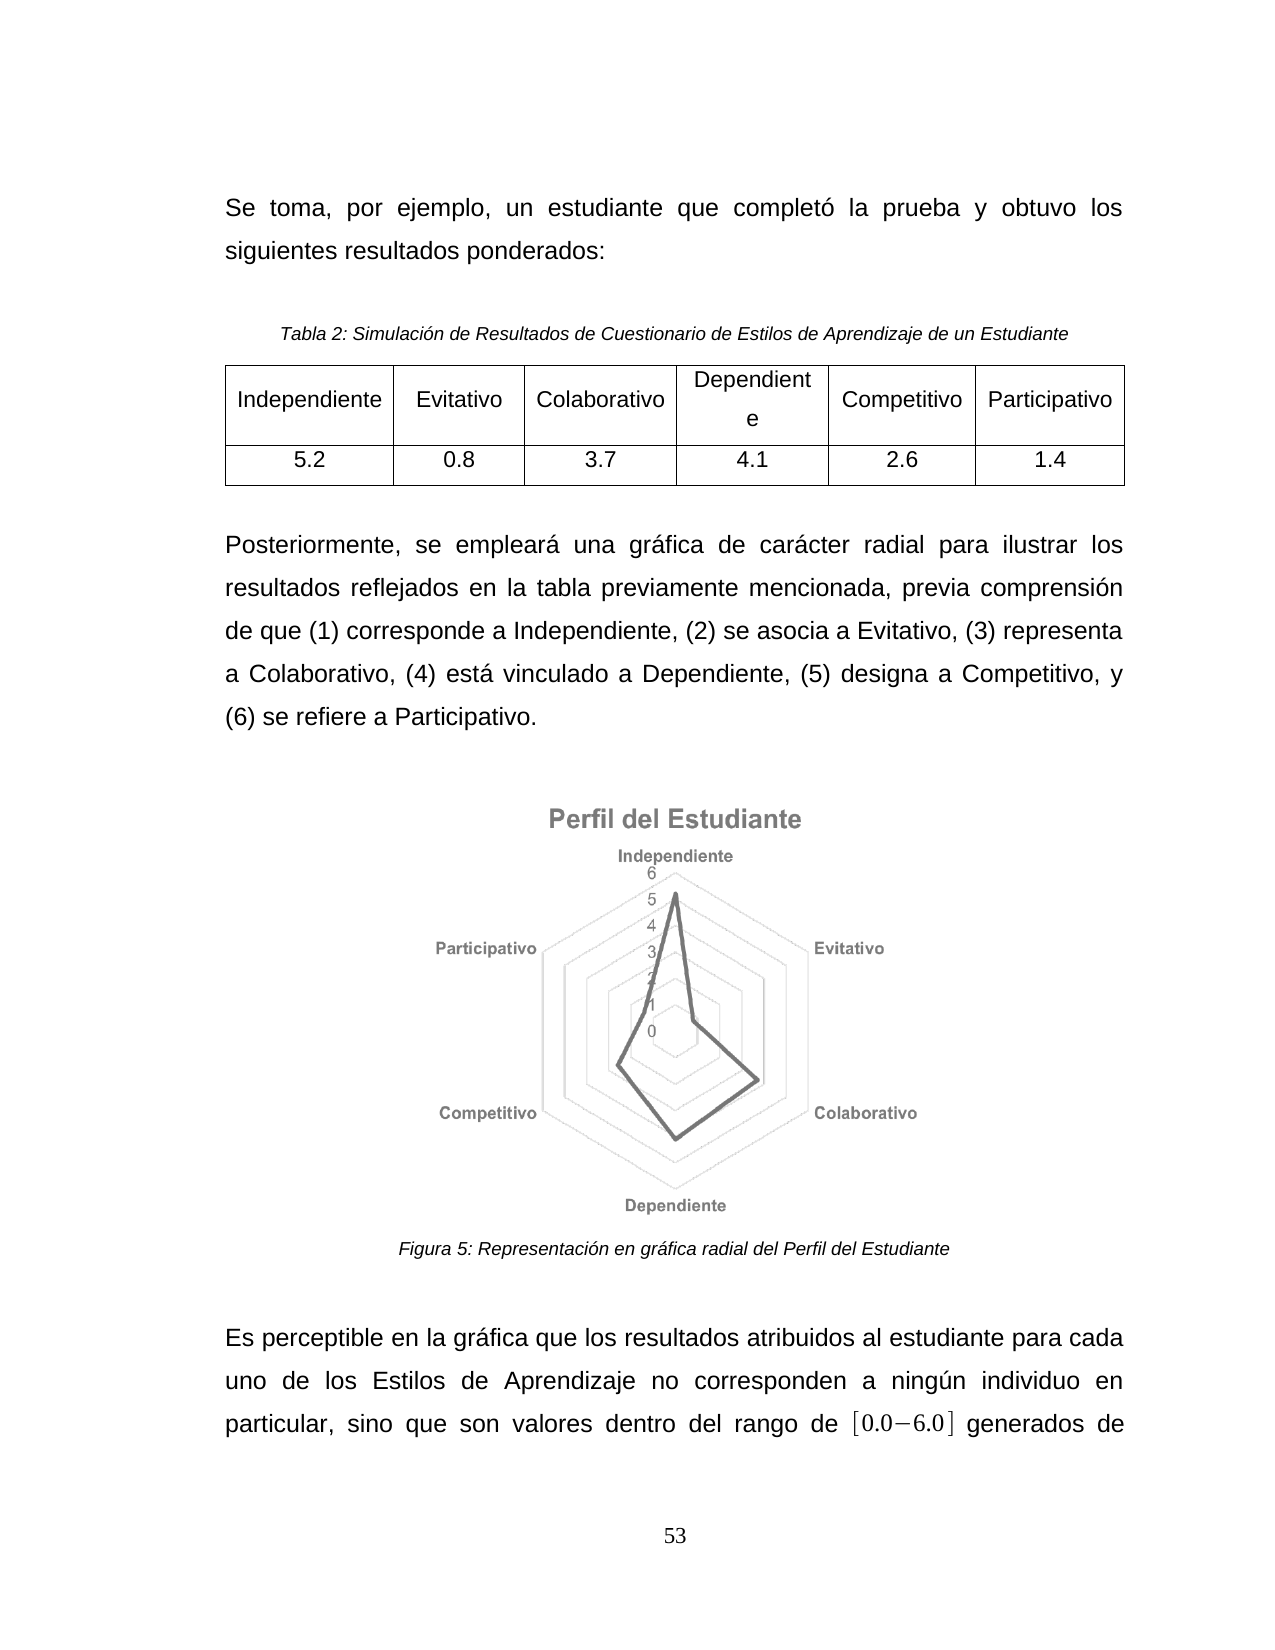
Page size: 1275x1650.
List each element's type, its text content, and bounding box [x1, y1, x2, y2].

text Figura 5: Representación en gráfica radial del Perfil del Estudiante [225, 1237, 1125, 1259]
table_header Competitivo [829, 366, 975, 445]
picture [326, 788, 1024, 1225]
table_header Participativo [976, 366, 1124, 445]
text Tabla 2: Simulación de Resultados de Cuestionario de Estilos de Aprendizaje de un Estudiante [225, 322, 1125, 344]
table_cell 5.2 [226, 446, 393, 485]
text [225, 1323, 1125, 1438]
text Se toma, por ejemplo, un estudiante que completó la prueba y obtuvo los siguientes resultados ponderados: [225, 193, 1125, 265]
table_header Colaborativo [525, 366, 676, 445]
table_header Independiente [226, 366, 393, 445]
table_cell 1.4 [976, 446, 1124, 485]
text Posteriormente, se empleará una gráfica de carácter radial para ilustrar los resultados reflejados en la tabla previamente mencionada, previa comprensión de que (1) corresponde a Independiente, (2) se asocia a Evitativo, (3) representa a Colaborativo, (4) está vinculado a Dependiente, (5) designa a Competitivo, y (6) se refiere a Participativo. [225, 529, 1125, 731]
table_cell 2.6 [829, 446, 975, 485]
table_cell 0.8 [394, 446, 524, 485]
table_header Evitativo [394, 366, 524, 445]
table_cell 4.1 [677, 446, 828, 485]
table_header Dependiente [677, 366, 828, 445]
table_cell 3.7 [525, 446, 676, 485]
